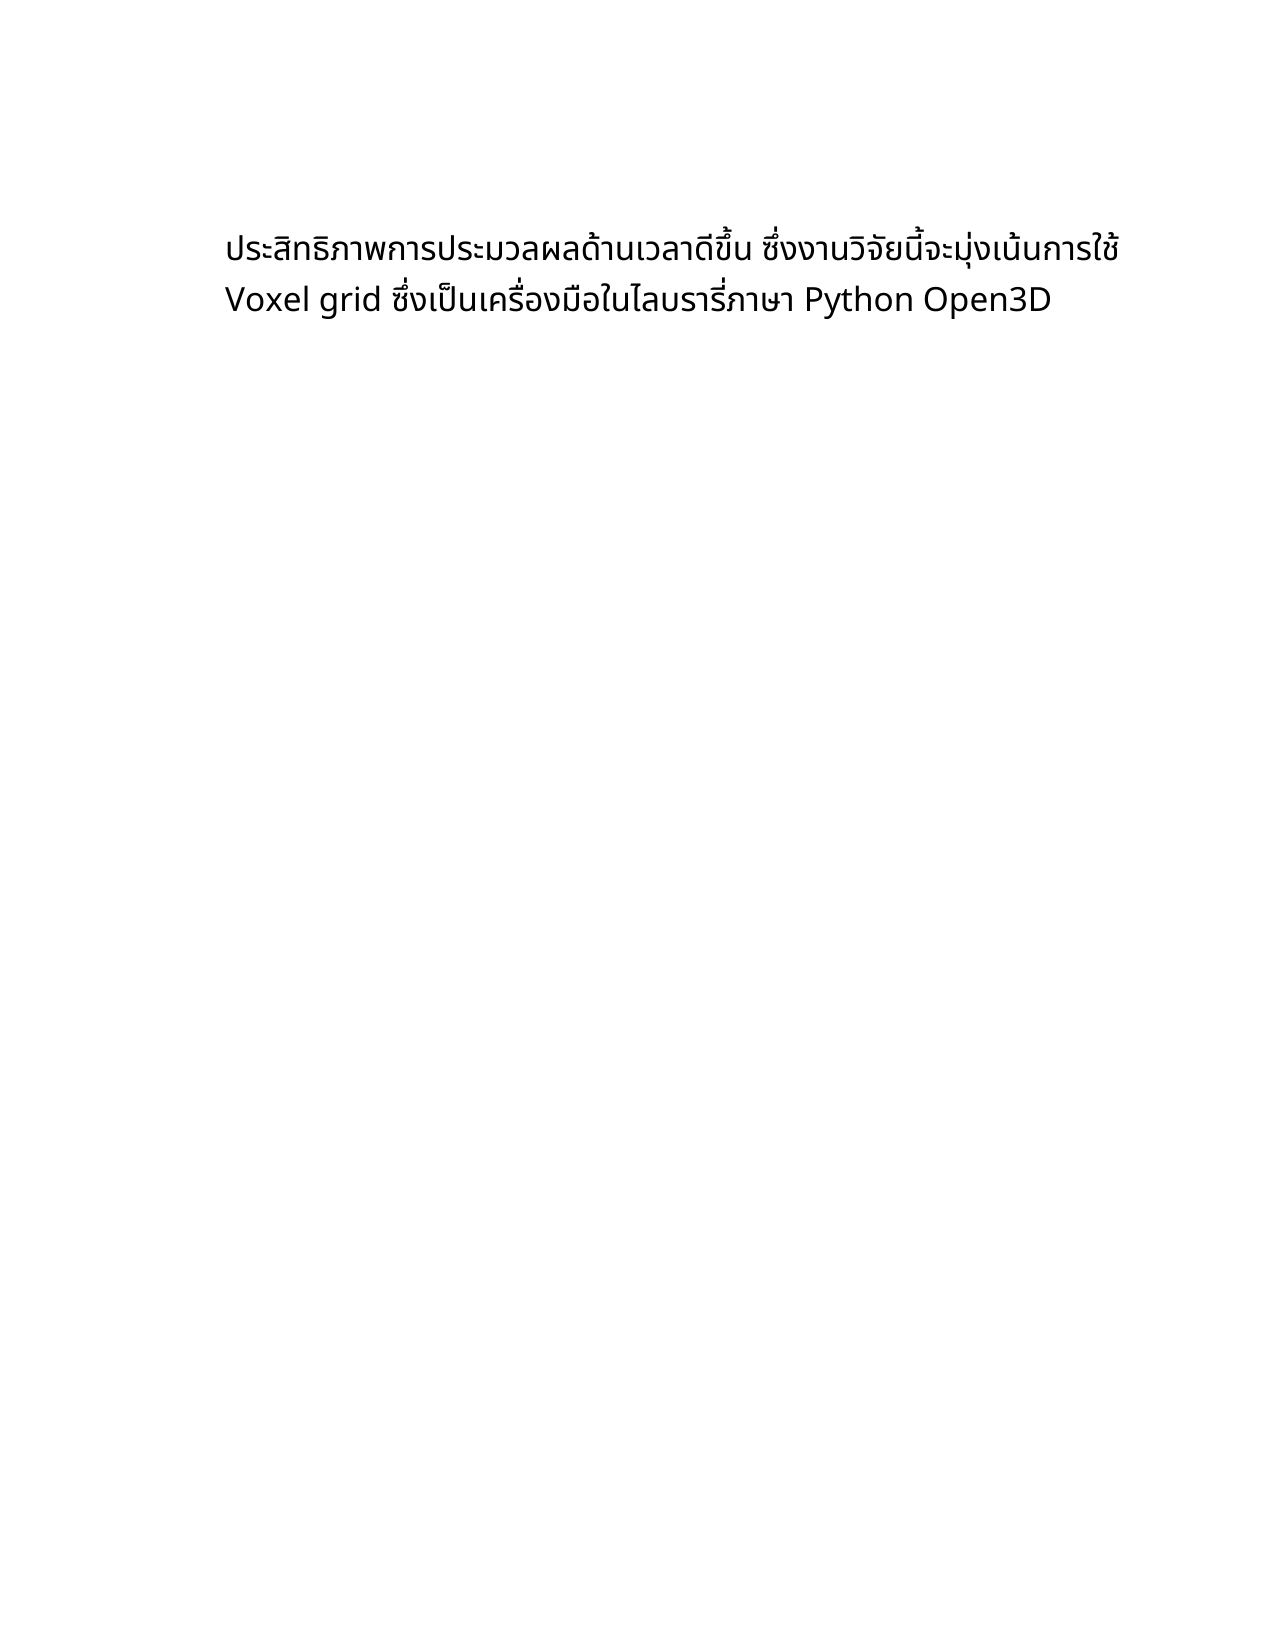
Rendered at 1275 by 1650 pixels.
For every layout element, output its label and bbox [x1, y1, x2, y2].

text [225, 225, 1125, 326]
